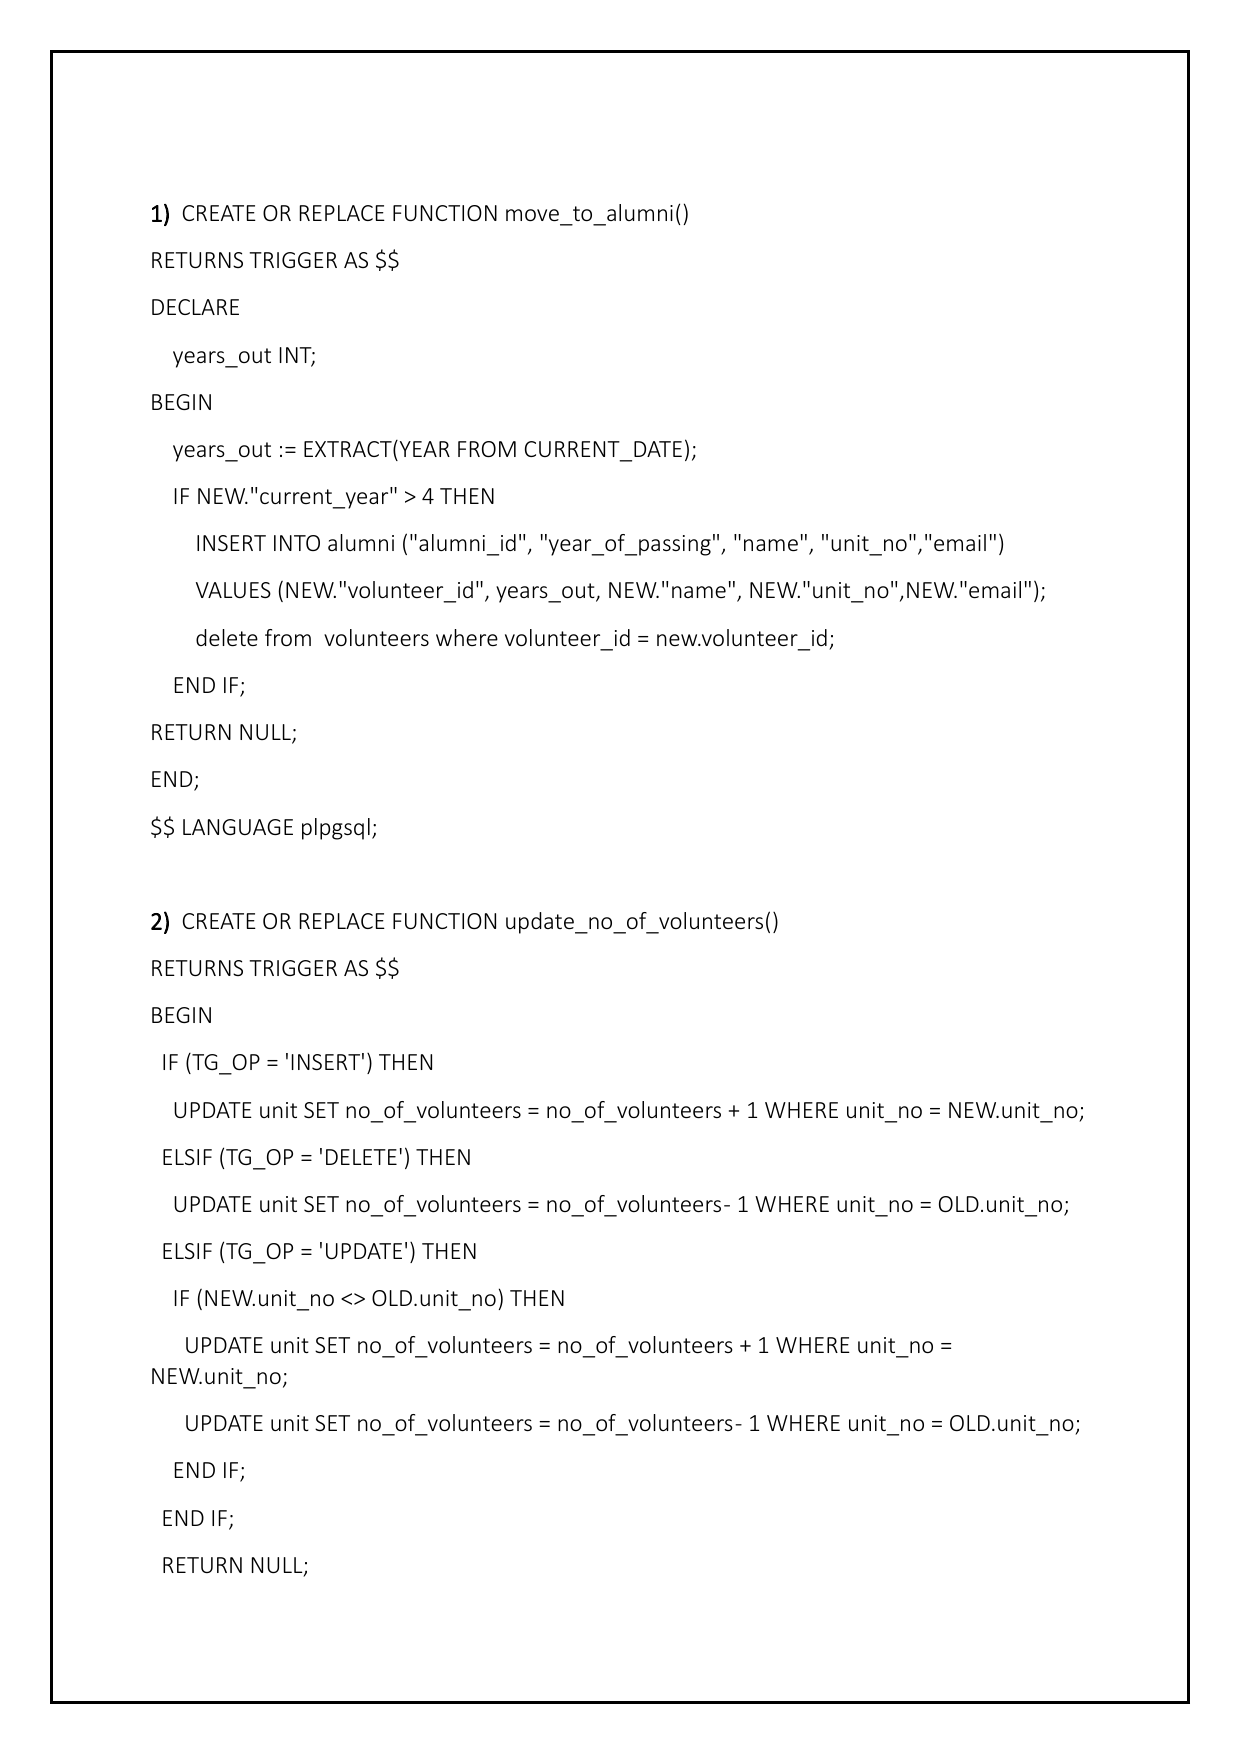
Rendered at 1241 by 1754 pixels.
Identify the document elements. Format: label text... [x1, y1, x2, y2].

text UPDATE unit SET no_of_volunteers = no_of_volunteers - 1 WHERE unit_no = OLD.unit_no; [150, 1188, 1090, 1219]
text RETURNS TRIGGER AS $$ [150, 244, 1090, 275]
text 2) CREATE OR REPLACE FUNCTION update_no_of_volunteers() [150, 905, 1090, 936]
text $$ LANGUAGE plpgsql; [150, 811, 1090, 841]
text years_out := EXTRACT(YEAR FROM CURRENT_DATE); [150, 433, 1090, 464]
text ELSIF (TG_OP = 'DELETE') THEN [150, 1141, 1090, 1171]
text years_out INT; [150, 339, 1090, 369]
text DECLARE [150, 292, 1090, 322]
text VALUES (NEW."volunteer_id", years_out, NEW."name", NEW."unit_no",NEW."email"); [150, 575, 1090, 605]
text BEGIN [150, 386, 1090, 416]
text RETURNS TRIGGER AS $$ [150, 952, 1090, 983]
text UPDATE unit SET no_of_volunteers = no_of_volunteers + 1 WHERE unit_no = NEW.unit_no; [150, 1330, 1090, 1391]
text IF (NEW.unit_no <> OLD.unit_no) THEN [150, 1282, 1090, 1313]
text UPDATE unit SET no_of_volunteers = no_of_volunteers - 1 WHERE unit_no = OLD.unit_no; [150, 1407, 1090, 1438]
text 1) CREATE OR REPLACE FUNCTION move_to_alumni() [150, 197, 1090, 228]
text ELSIF (TG_OP = 'UPDATE') THEN [150, 1235, 1090, 1266]
text RETURN NULL; [150, 716, 1090, 747]
text END IF; [150, 1502, 1090, 1532]
text BEGIN [150, 999, 1090, 1030]
text IF (TG_OP = 'INSERT') THEN [150, 1047, 1090, 1077]
text RETURN NULL; [150, 1549, 1090, 1579]
text END IF; [150, 669, 1090, 699]
text END IF; [150, 1454, 1090, 1485]
text END; [150, 763, 1090, 794]
text delete from volunteers where volunteer_id = new.volunteer_id; [150, 622, 1090, 652]
text UPDATE unit SET no_of_volunteers = no_of_volunteers + 1 WHERE unit_no = NEW.unit_no; [150, 1094, 1090, 1124]
text IF NEW."current_year" > 4 THEN [150, 480, 1090, 511]
text INSERT INTO alumni ("alumni_id", "year_of_passing", "name", "unit_no","email") [150, 527, 1090, 558]
